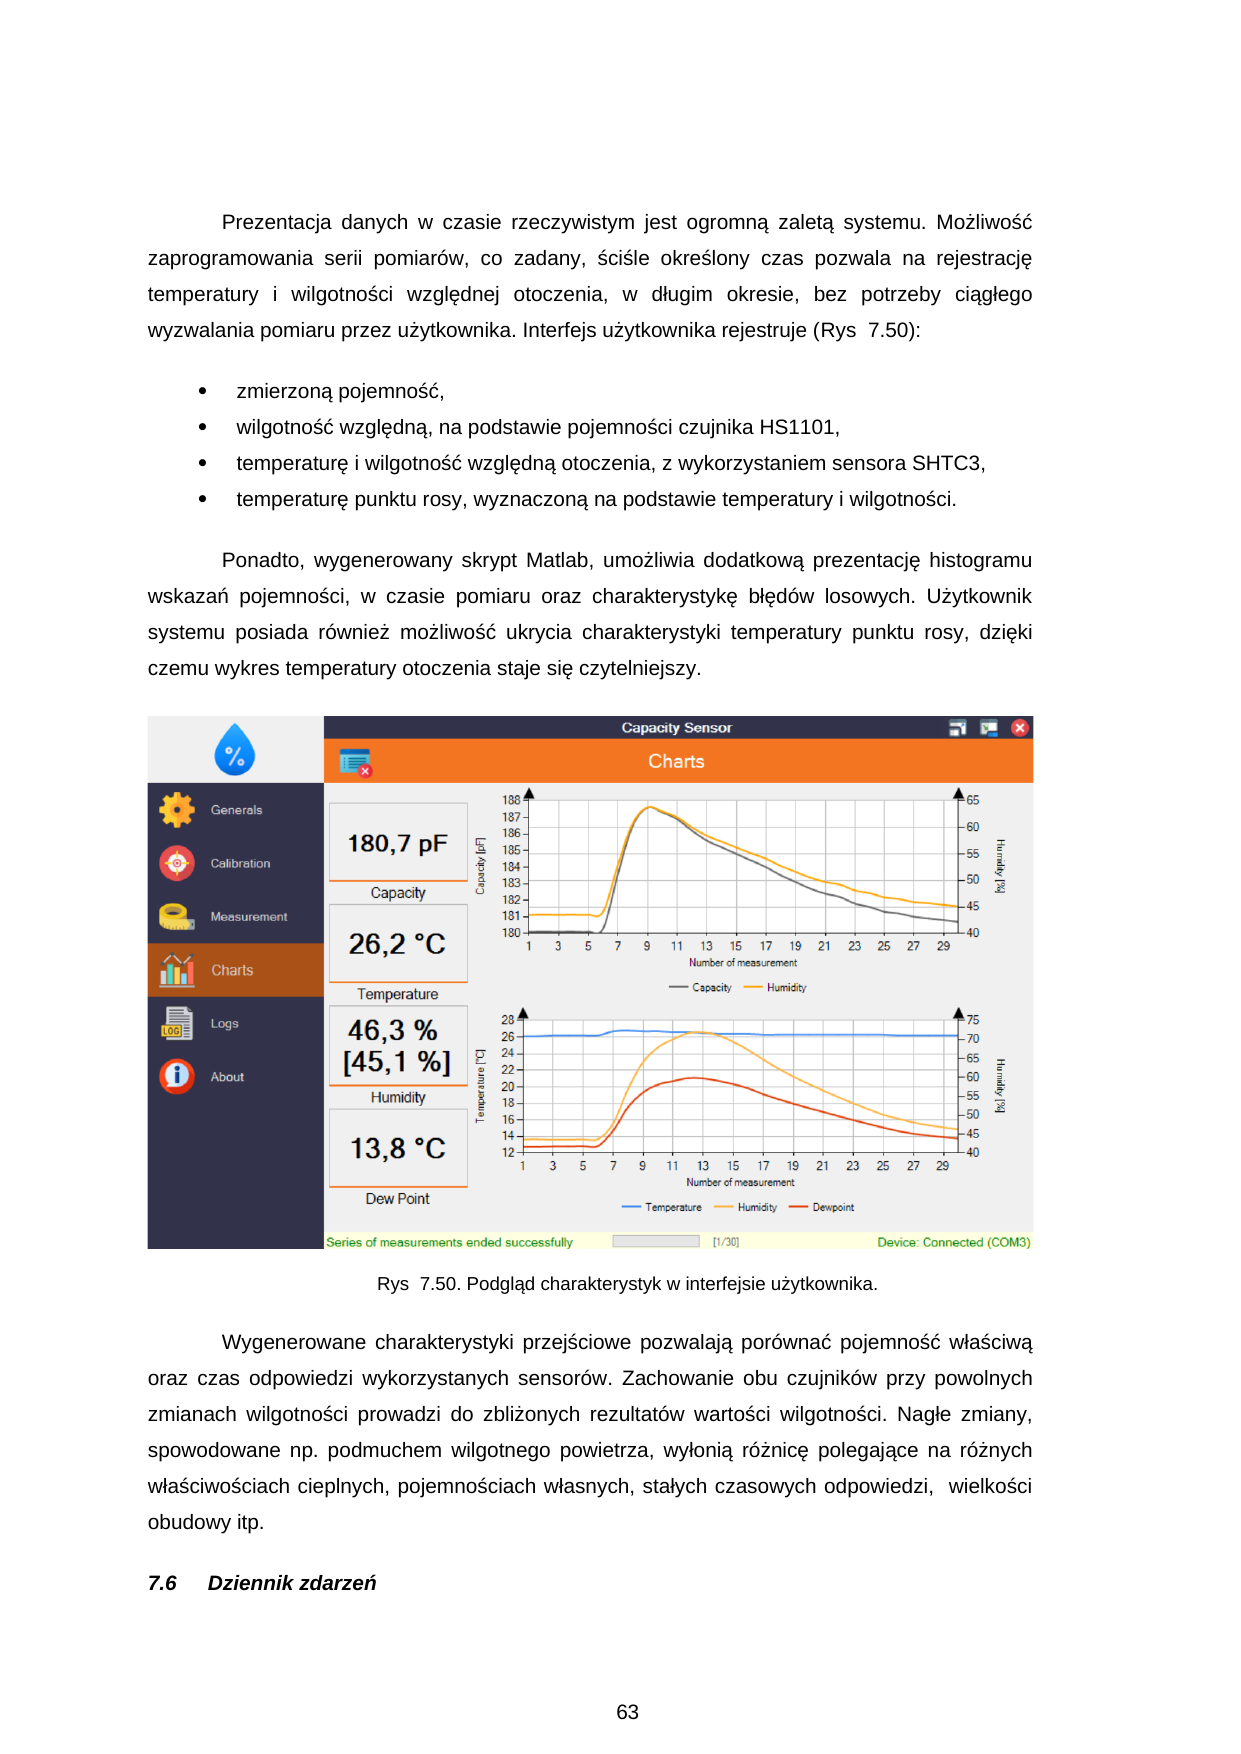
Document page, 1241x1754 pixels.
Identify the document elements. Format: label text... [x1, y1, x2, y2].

text Ponadto, wygenerowany skrypt Matlab, umożliwia dodatkową prezentację histogramu wskazań pojemności, w czasie pomiaru oraz charakterystykę błędów losowych. Użytkownik systemu posiada również możliwość ukrycia charakterystyki temperatury punktu rosy, dzięki czemu wykres temperatury otoczenia staje się czytelniejszy. [148, 548, 1033, 679]
list temperaturę punktu rosy, wyznaczoną na podstawie temperatury i wilgotności. [199, 487, 1033, 511]
picture [147, 716, 1034, 1249]
text Wygenerowane charakterystyki przejściowe pozwalają porównać pojemność właściwą oraz czas odpowiedzi wykorzystanych sensorów. Zachowanie obu czujników przy powolnych zmianach wilgotności prowadzi do zbliżonych rezultatów wartości wilgotności. Nagłe zmiany, spowodowane np. podmuchem wilgotnego powietrza, wyłonią różnicę polegające na różnych właściwościach cieplnych, pojemnościach własnych, stałych czasowych odpowiedzi, wielkości obudowy itp. [148, 1330, 1033, 1534]
list temperaturę i wilgotność względną otoczenia, z wykorzystaniem sensora SHTC3, [199, 451, 1033, 475]
subtitle Dziennik zdarzeń [148, 1571, 1033, 1595]
list wilgotność względną, na podstawie pojemności czujnika HS1101, [199, 414, 1033, 439]
list zmierzoną pojemność, [199, 378, 1033, 403]
